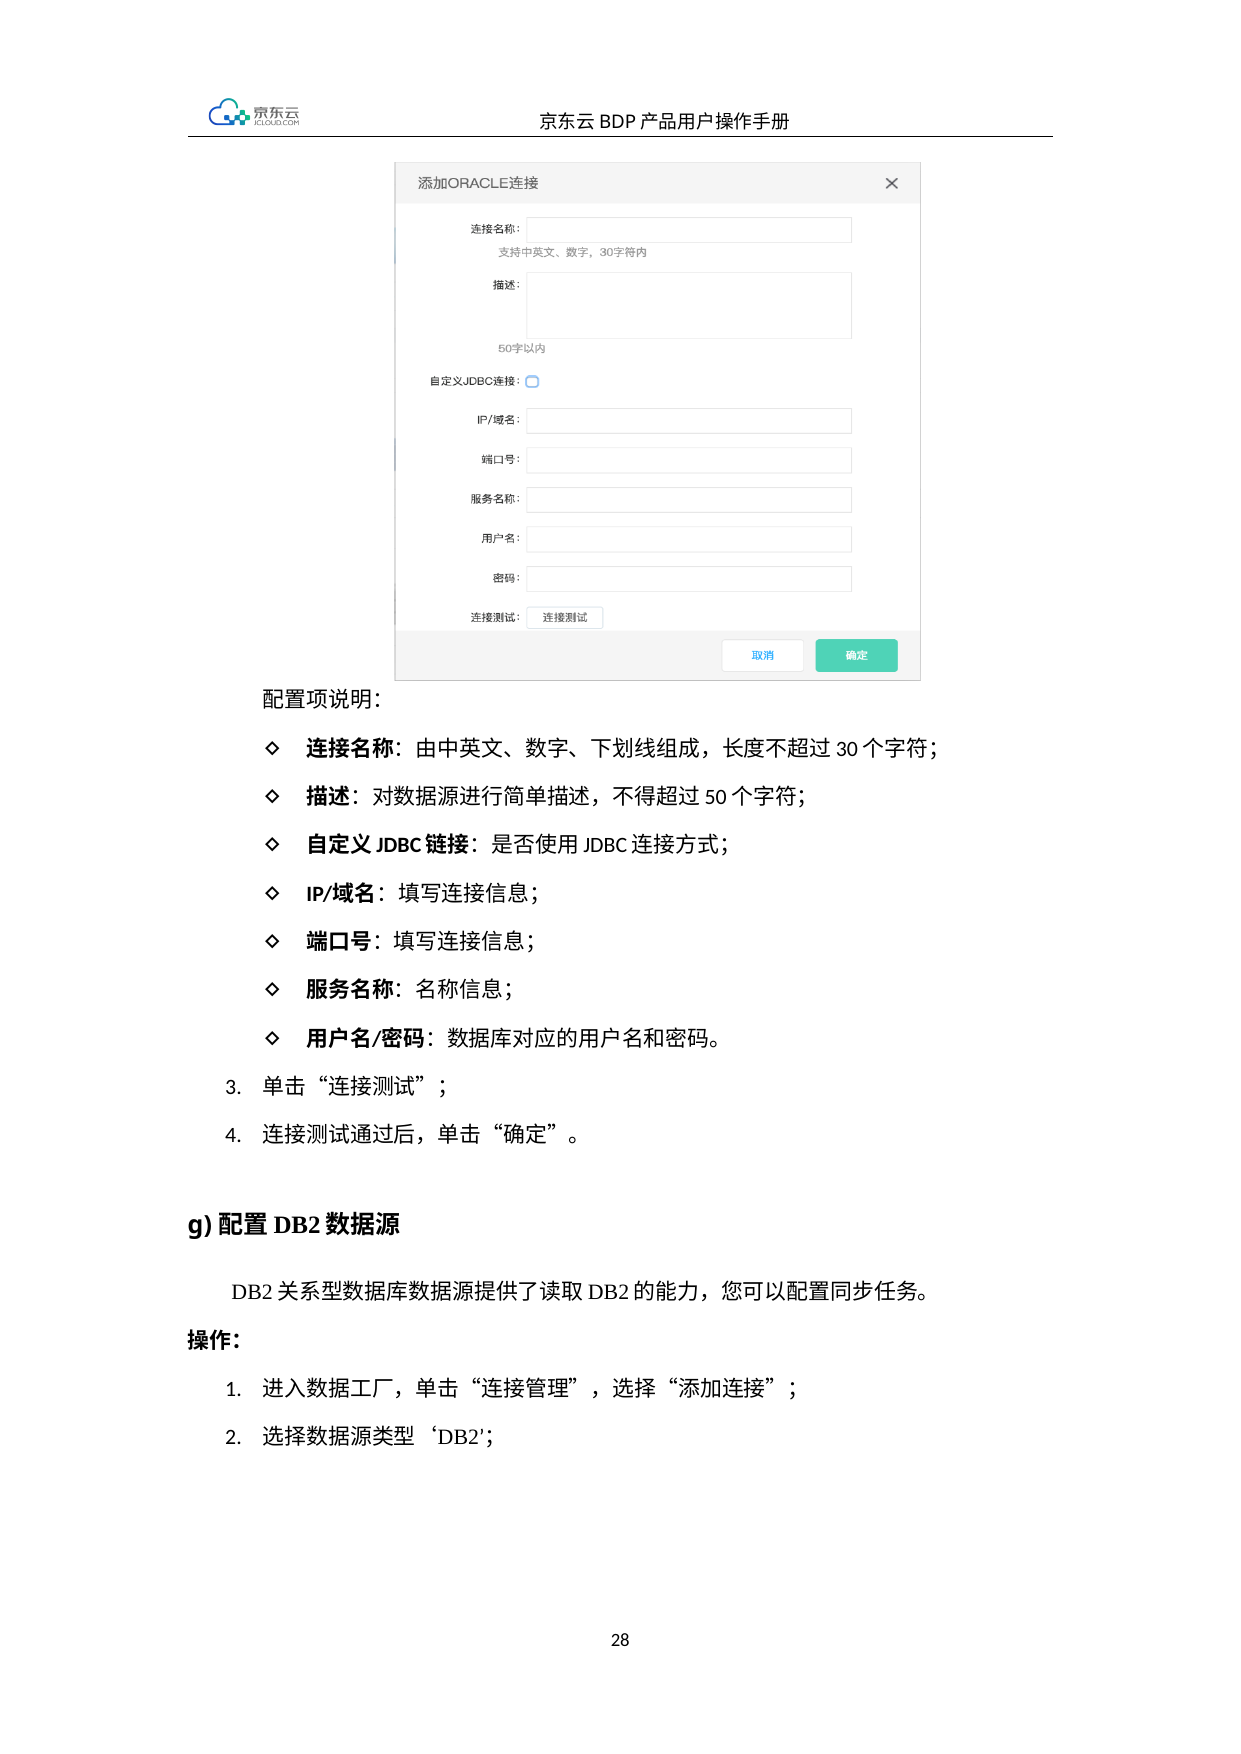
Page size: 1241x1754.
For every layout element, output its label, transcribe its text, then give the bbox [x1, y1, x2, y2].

list 服务名称：名称信息； [262, 972, 1053, 1004]
list 自定义JDBC链接：是否使用JDBC连接方式； [262, 827, 1053, 859]
list 选择数据源类型‘DB2’； [225, 1419, 1053, 1451]
text DB2关系型数据库数据源提供了读取DB2的能力，您可以配置同步任务。 [231, 1274, 1053, 1306]
text 配置项说明： [262, 682, 1053, 714]
text 操作： [187, 1322, 1053, 1355]
list 连接测试通过后，单击“确定”。 [225, 1117, 1053, 1149]
list 用户名/密码：数据库对应的用户名和密码。 [262, 1020, 1053, 1053]
list 单击“连接测试”； [225, 1069, 1053, 1101]
list 端口号：填写连接信息； [262, 924, 1053, 956]
list IP/域名：填写连接信息； [262, 875, 1053, 908]
list 进入数据工厂，单击“连接管理”，选择“添加连接”； [225, 1371, 1053, 1403]
picture [187, 88, 340, 129]
list 描述：对数据源进行简单描述，不得超过50个字符； [262, 779, 1053, 811]
list 连接名称：由中英文、数字、下划线组成，长度不超过30个字符； [262, 730, 1053, 763]
subtitle g) 配置DB2数据源 [187, 1190, 1053, 1255]
picture [394, 162, 921, 681]
